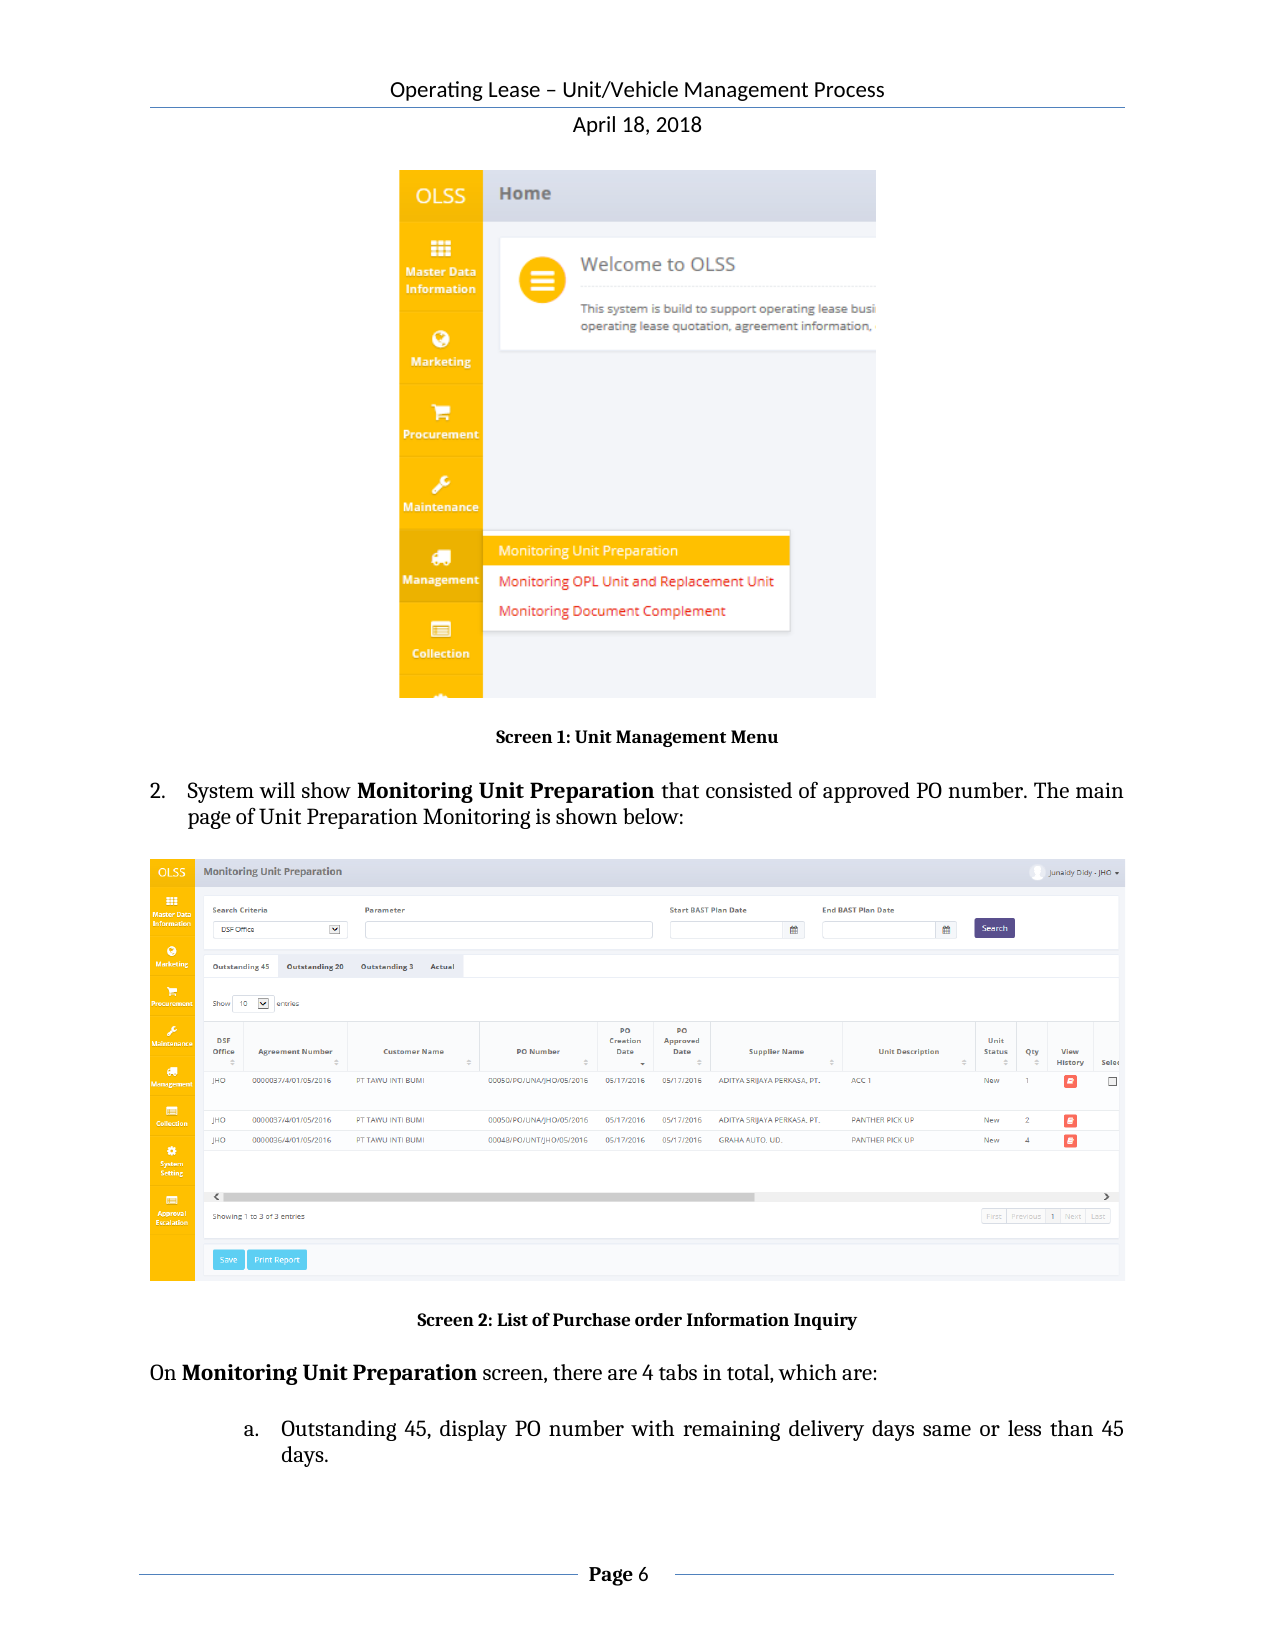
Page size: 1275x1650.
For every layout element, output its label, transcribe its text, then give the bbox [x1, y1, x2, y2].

text Screen 2: List of Purchase order Information Inquiry [150, 1309, 1125, 1331]
list Outstanding 45, display PO number with remaining delivery days same or less than 45 days. [244, 1415, 1125, 1468]
text On Monitoring Unit Preparation screen, there are 4 tabs in total, which are: [150, 1360, 1125, 1386]
picture [399, 170, 876, 698]
text Screen 1: Unit Management Menu [150, 727, 1125, 748]
picture [150, 859, 1126, 1281]
list System will show Monitoring Unit Preparation that consisted of approved PO number. The main page of Unit Preparation Monitoring is shown below: [150, 777, 1125, 830]
